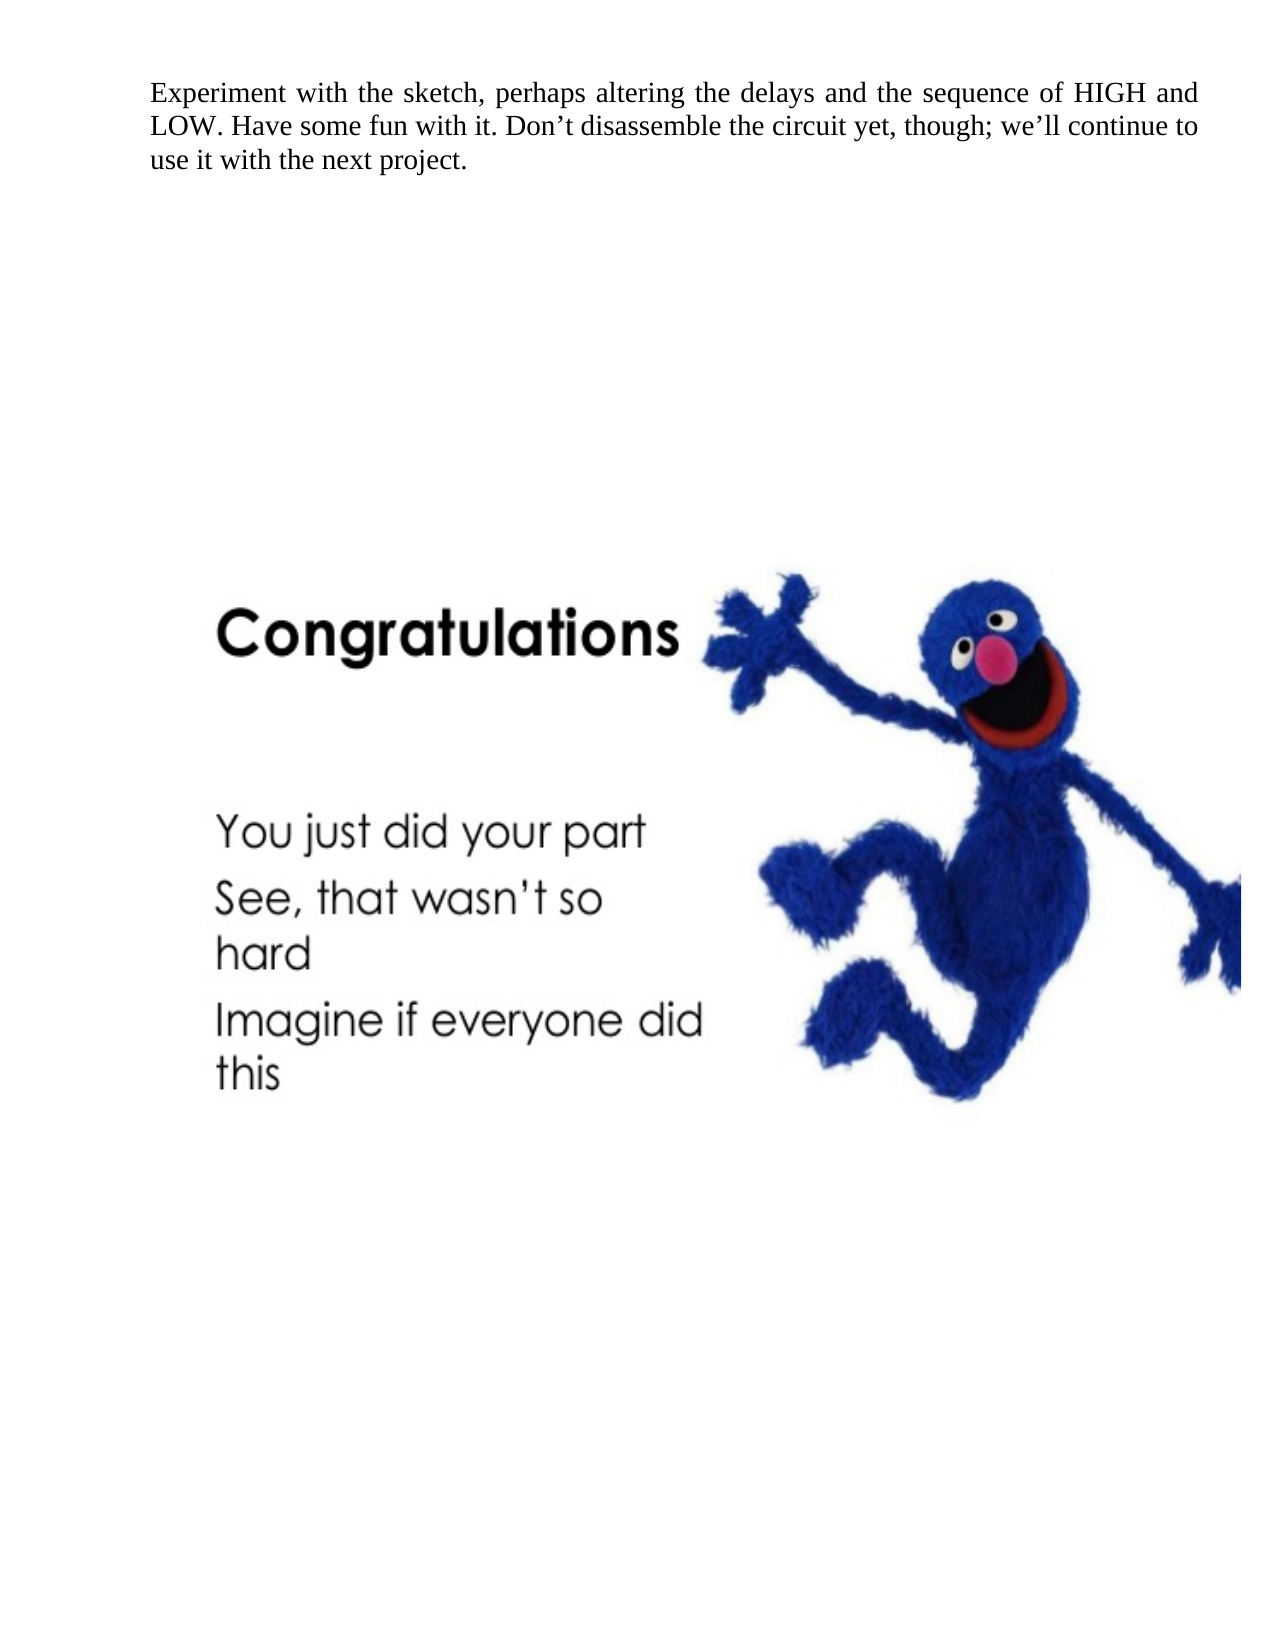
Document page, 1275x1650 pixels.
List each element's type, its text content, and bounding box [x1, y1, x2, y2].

list Experiment with the sketch, perhaps altering the delays and the sequence of HIGH and LOW. Have some fun with it. Don’t disassemble the circuit yet, though; we’ll continue to use it with the next project. [150, 75, 1200, 176]
picture [150, 511, 1242, 1173]
